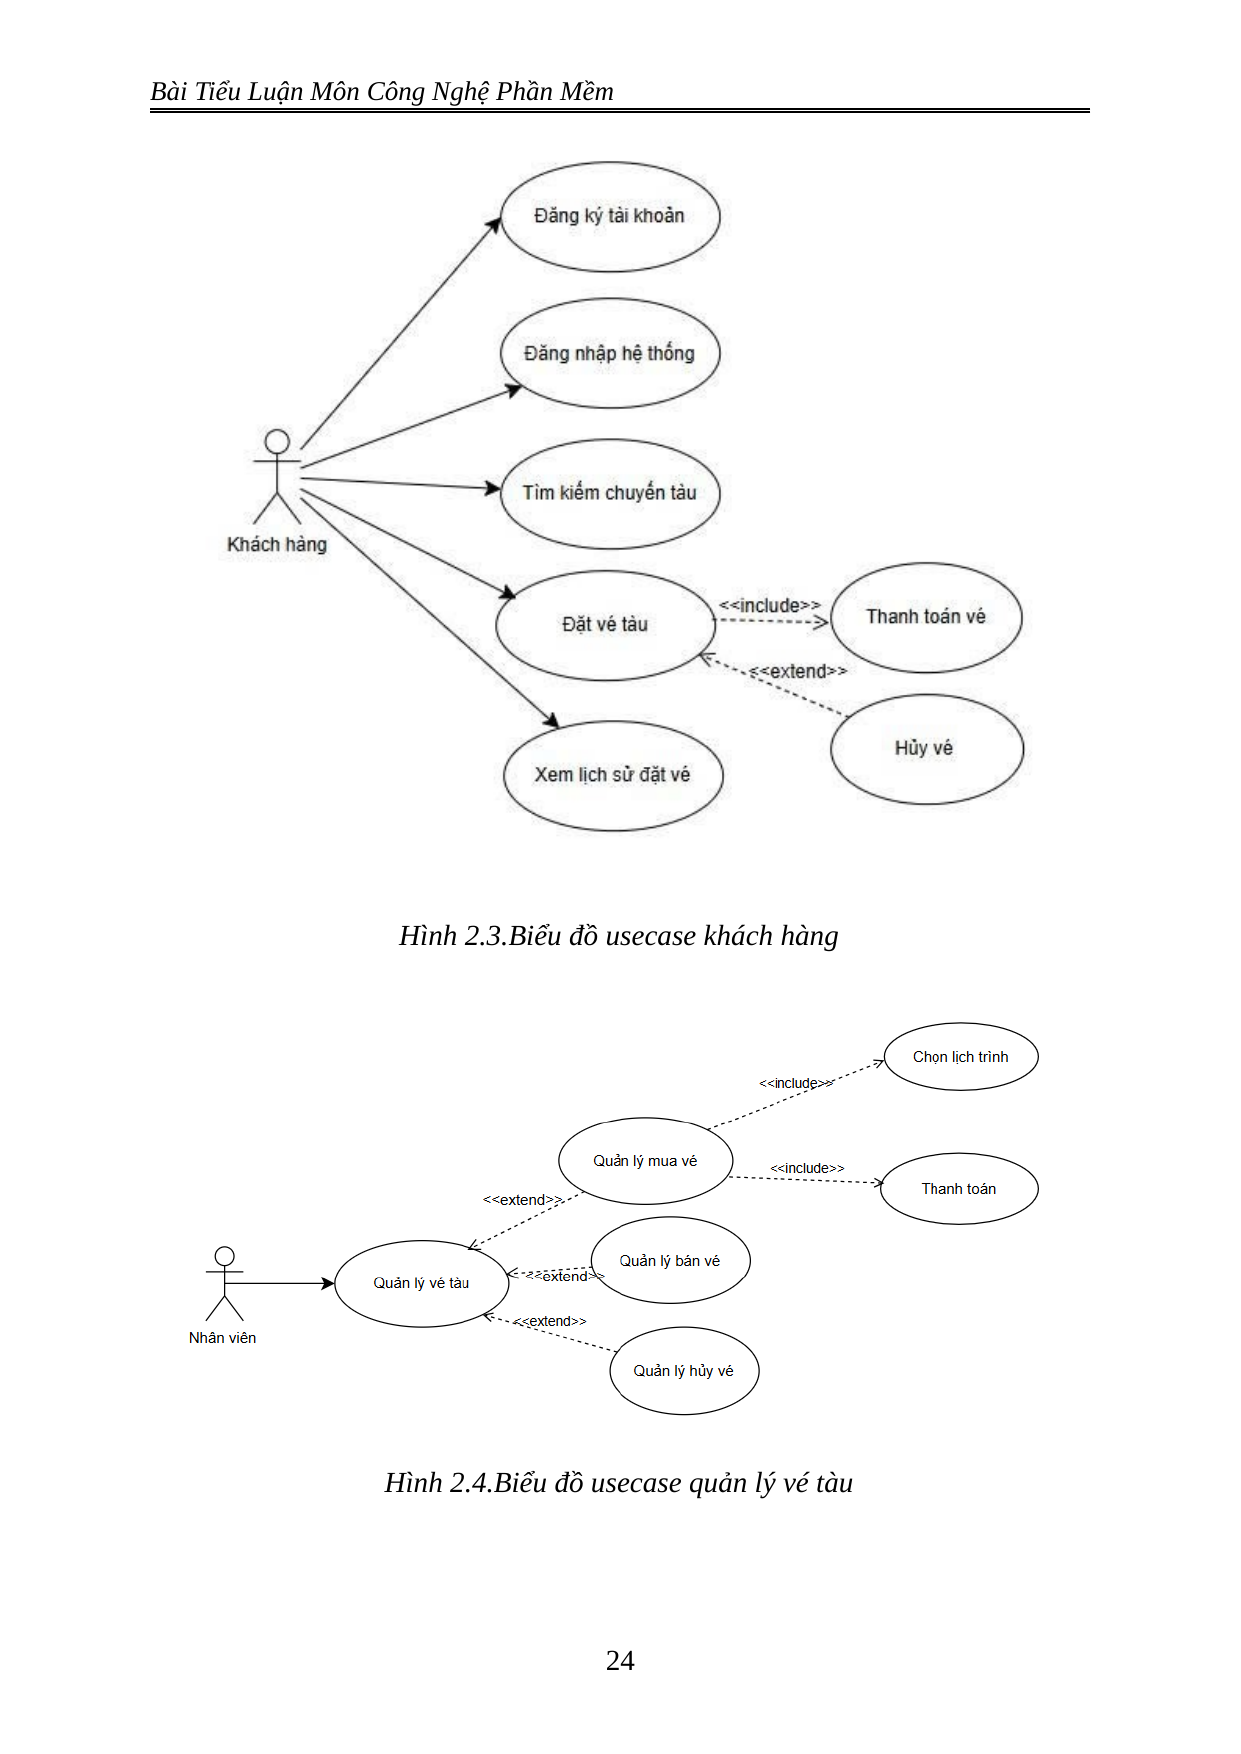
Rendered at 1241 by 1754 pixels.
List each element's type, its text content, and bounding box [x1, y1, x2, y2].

picture [156, 150, 1084, 885]
text Hình 2.3.Biểu đồ usecase khách hàng [150, 918, 1090, 951]
picture [150, 968, 1091, 1432]
text Hình 2.4.Biểu đồ usecase quản lý vé tàu [150, 1465, 1090, 1499]
